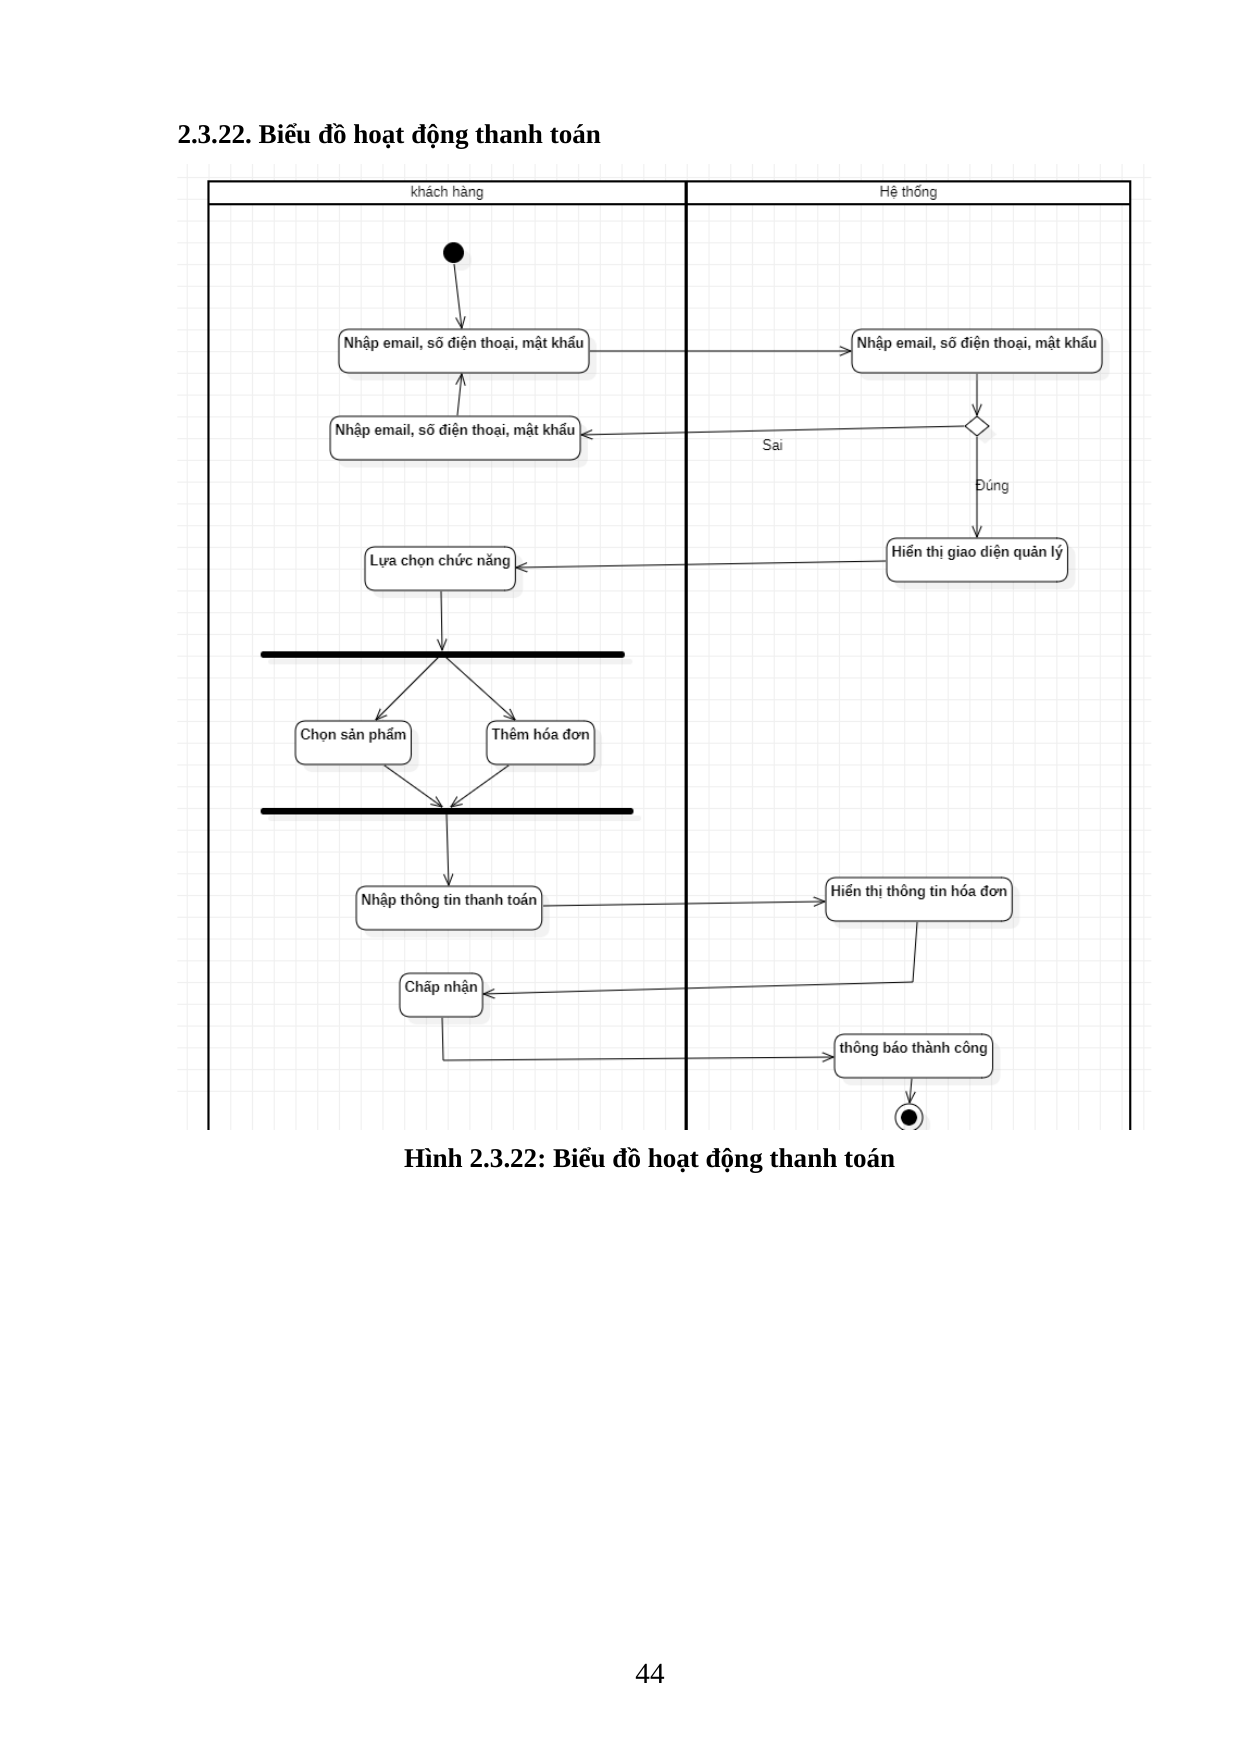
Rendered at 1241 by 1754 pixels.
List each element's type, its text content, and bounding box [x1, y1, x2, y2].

picture [177, 164, 1152, 1130]
text Hình 2.3.22: Biểu đồ hoạt động thanh toán [177, 1142, 1122, 1174]
text 2.3.22. Biểu đồ hoạt động thanh toán [177, 118, 1122, 149]
